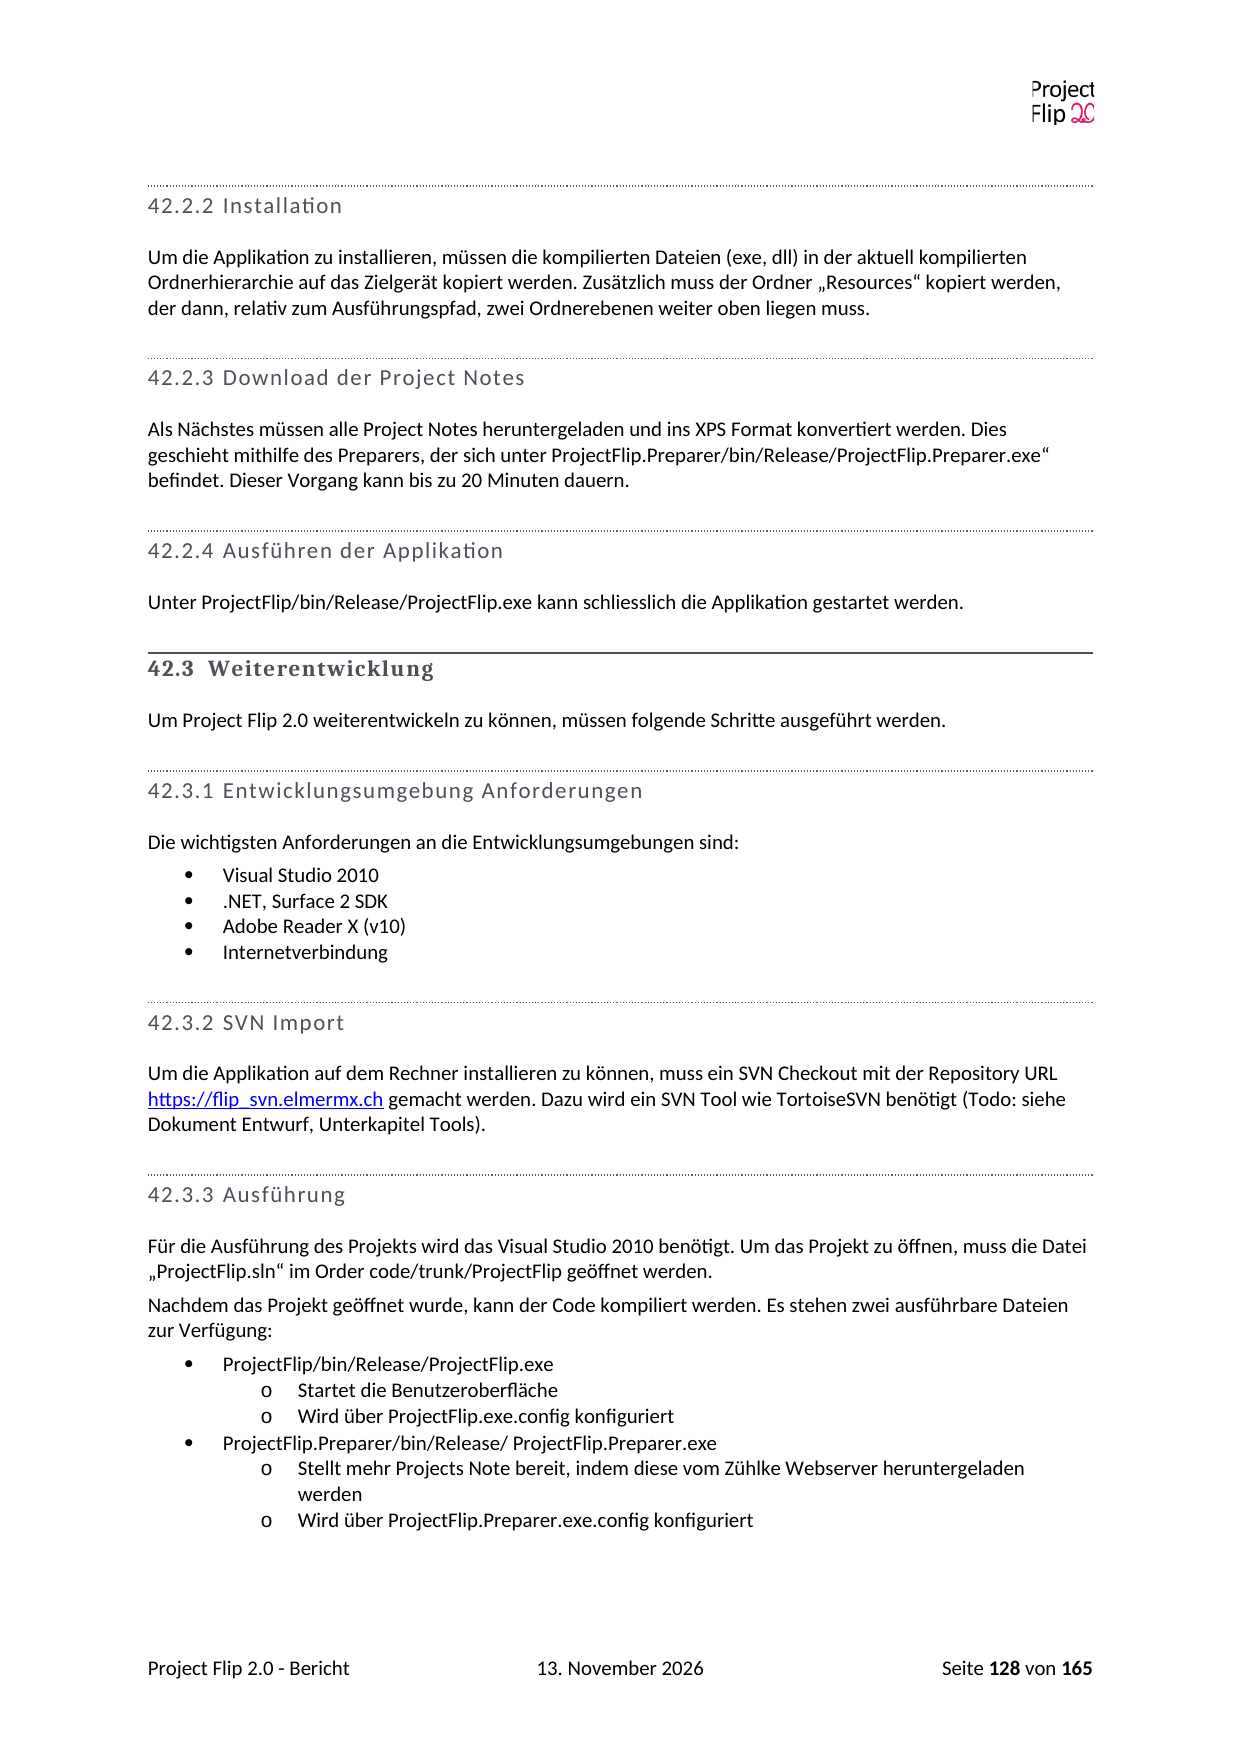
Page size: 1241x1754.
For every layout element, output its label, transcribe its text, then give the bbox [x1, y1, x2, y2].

text Nachdem das Projekt geöffnet wurde, kann der Code kompiliert werden. Es stehen zwei ausführbare Dateien zur Verfügung: [148, 1292, 1093, 1343]
subtitle Ausführung [148, 1174, 1093, 1208]
list Adobe Reader X (v10) [185, 913, 1093, 939]
list Internetverbindung [185, 939, 1093, 964]
list Visual Studio 2010 [185, 863, 1093, 888]
subtitle Weiterentwicklung [148, 654, 1093, 682]
text Um Project Flip 2.0 weiterentwickeln zu können, müssen folgende Schritte ausgeführt werden. [148, 707, 1093, 733]
subtitle Installation [148, 185, 1093, 219]
subtitle Download der Project Notes [148, 358, 1093, 391]
list Wird über ProjectFlip.exe.config konfiguriert [260, 1403, 1093, 1430]
list .NET, Surface 2 SDK [185, 888, 1093, 913]
text Um die Applikation auf dem Rechner installieren zu können, muss ein SVN Checkout mit der Repository URL https://flip_svn.elmermx.ch gemacht werden. Dazu wird ein SVN Tool wie TortoiseSVN benötigt (Todo: siehe Dokument Entwurf, Unterkapitel Tools). [148, 1061, 1093, 1137]
text Unter ProjectFlip/bin/Release/ProjectFlip.exe kann schliesslich die Applikation gestartet werden. [148, 589, 1093, 614]
text Um die Applikation zu installieren, müssen die kompilierten Dateien (exe, dll) in der aktuell kompilierten Ordnerhierarchie auf das Zielgerät kopiert werden. Zusätzlich muss der Ordner „Resources“ kopiert werden, der dann, relativ zum Ausführungspfad, zwei Ordnerebenen weiter oben liegen muss. [148, 244, 1093, 320]
list Stellt mehr Projects Note bereit, indem diese vom Zühlke Webserver heruntergeladen werden [260, 1455, 1093, 1507]
list ProjectFlip/bin/Release/ProjectFlip.exe [185, 1351, 1093, 1377]
subtitle SVN Import [148, 1002, 1093, 1036]
text Für die Ausführung des Projekts wird das Visual Studio 2010 benötigt. Um das Projekt zu öffnen, muss die Datei „ProjectFlip.sln“ im Order code/trunk/ProjectFlip geöffnet werden. [148, 1233, 1093, 1284]
text Die wichtigsten Anforderungen an die Entwicklungsumgebungen sind: [148, 829, 1093, 854]
list Wird über ProjectFlip.Preparer.exe.config konfiguriert [260, 1507, 1093, 1533]
subtitle Entwicklungsumgebung Anforderungen [148, 770, 1093, 804]
list Startet die Benutzeroberfläche [260, 1377, 1093, 1403]
text Als Nächstes müssen alle Project Notes heruntergeladen und ins XPS Format konvertiert werden. Dies geschieht mithilfe des Preparers, der sich unter ProjectFlip.Preparer/bin/Release/ProjectFlip.Preparer.exe“ befindet. Dieser Vorgang kann bis zu 20 Minuten dauern. [148, 416, 1093, 493]
picture [1081, 79, 1097, 124]
list ProjectFlip.Preparer/bin/Release/ ProjectFlip.Preparer.exe [185, 1430, 1093, 1455]
subtitle Ausführen der Applikation [148, 530, 1093, 564]
